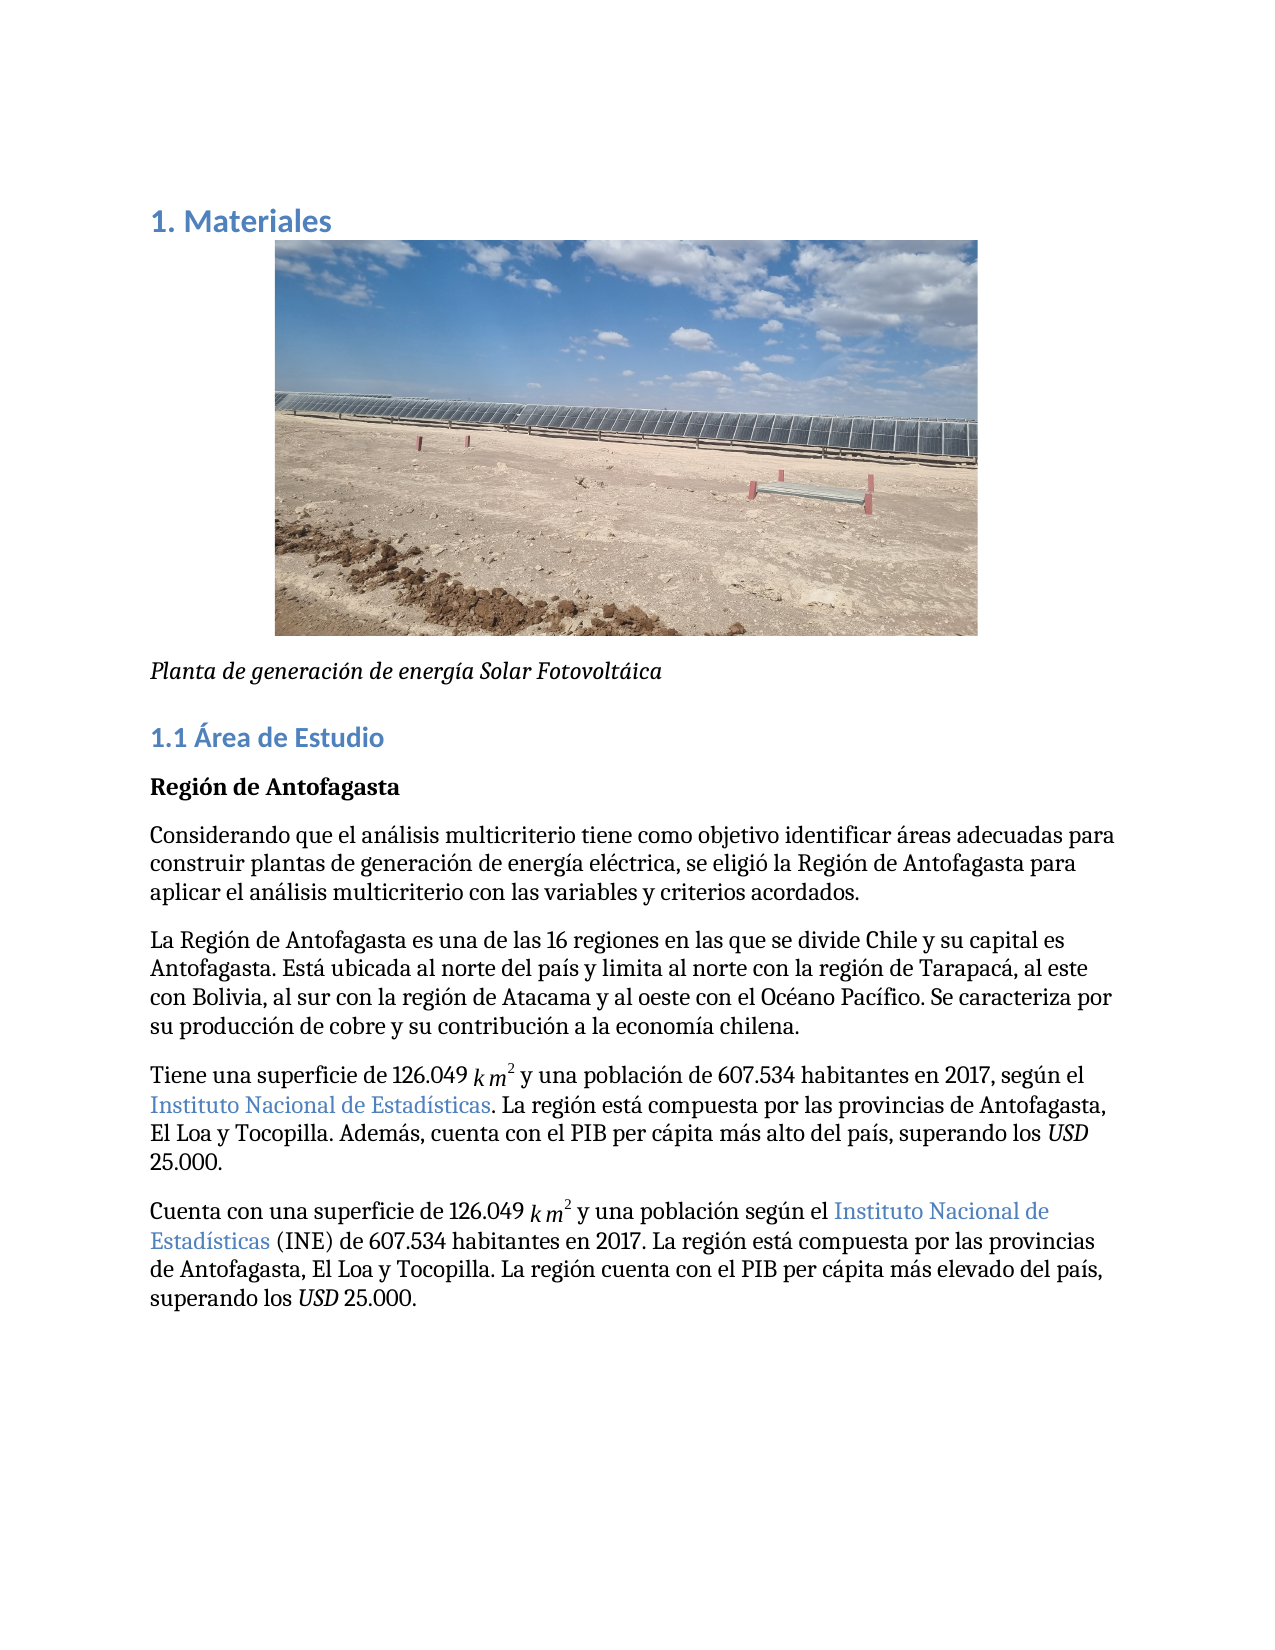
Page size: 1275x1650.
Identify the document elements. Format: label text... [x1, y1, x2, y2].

text La Región de Antofagasta es una de las 16 regiones en las que se divide Chile y su capital es Antofagasta. Está ubicada al norte del país y limita al norte con la región de Tarapacá, al este con Bolivia, al sur con la región de Atacama y al oeste con el Océano Pacífico. Se caracteriza por su producción de cobre y su contribución a la economía chilena. [150, 926, 1125, 1041]
text Tiene una superficie de 126.049 y una población de 607.534 habitantes en 2017, según el Instituto Nacional de Estadísticas. La región está compuesta por las provincias de Antofagasta, El Loa y Tocopilla. Además, cuenta con el PIB per cápita más alto del país, superando los USD 25.000. [150, 1059, 1125, 1177]
subtitle 1. Materiales [150, 200, 1125, 241]
text Considerando que el análisis multicriterio tiene como objetivo identificar áreas adecuadas para construir plantas de generación de energía eléctrica, se eligió la Región de Antofagasta para aplicar el análisis multicriterio con las variables y criterios acordados. [150, 821, 1125, 907]
subtitle 1.1 Área de Estudio [150, 719, 1125, 754]
picture [274, 240, 978, 636]
text Región de Antofagasta [150, 773, 1125, 802]
text Cuenta con una superficie de 126.049 y una población según el Instituto Nacional de Estadísticas (INE) de 607.534 habitantes en 2017. La región está compuesta por las provincias de Antofagasta, El Loa y Tocopilla. La región cuenta con el PIB per cápita más elevado del país, superando los USD 25.000. [150, 1196, 1125, 1313]
table_header Planta de generación de energía Solar Fotovoltáica [139, 241, 1114, 698]
